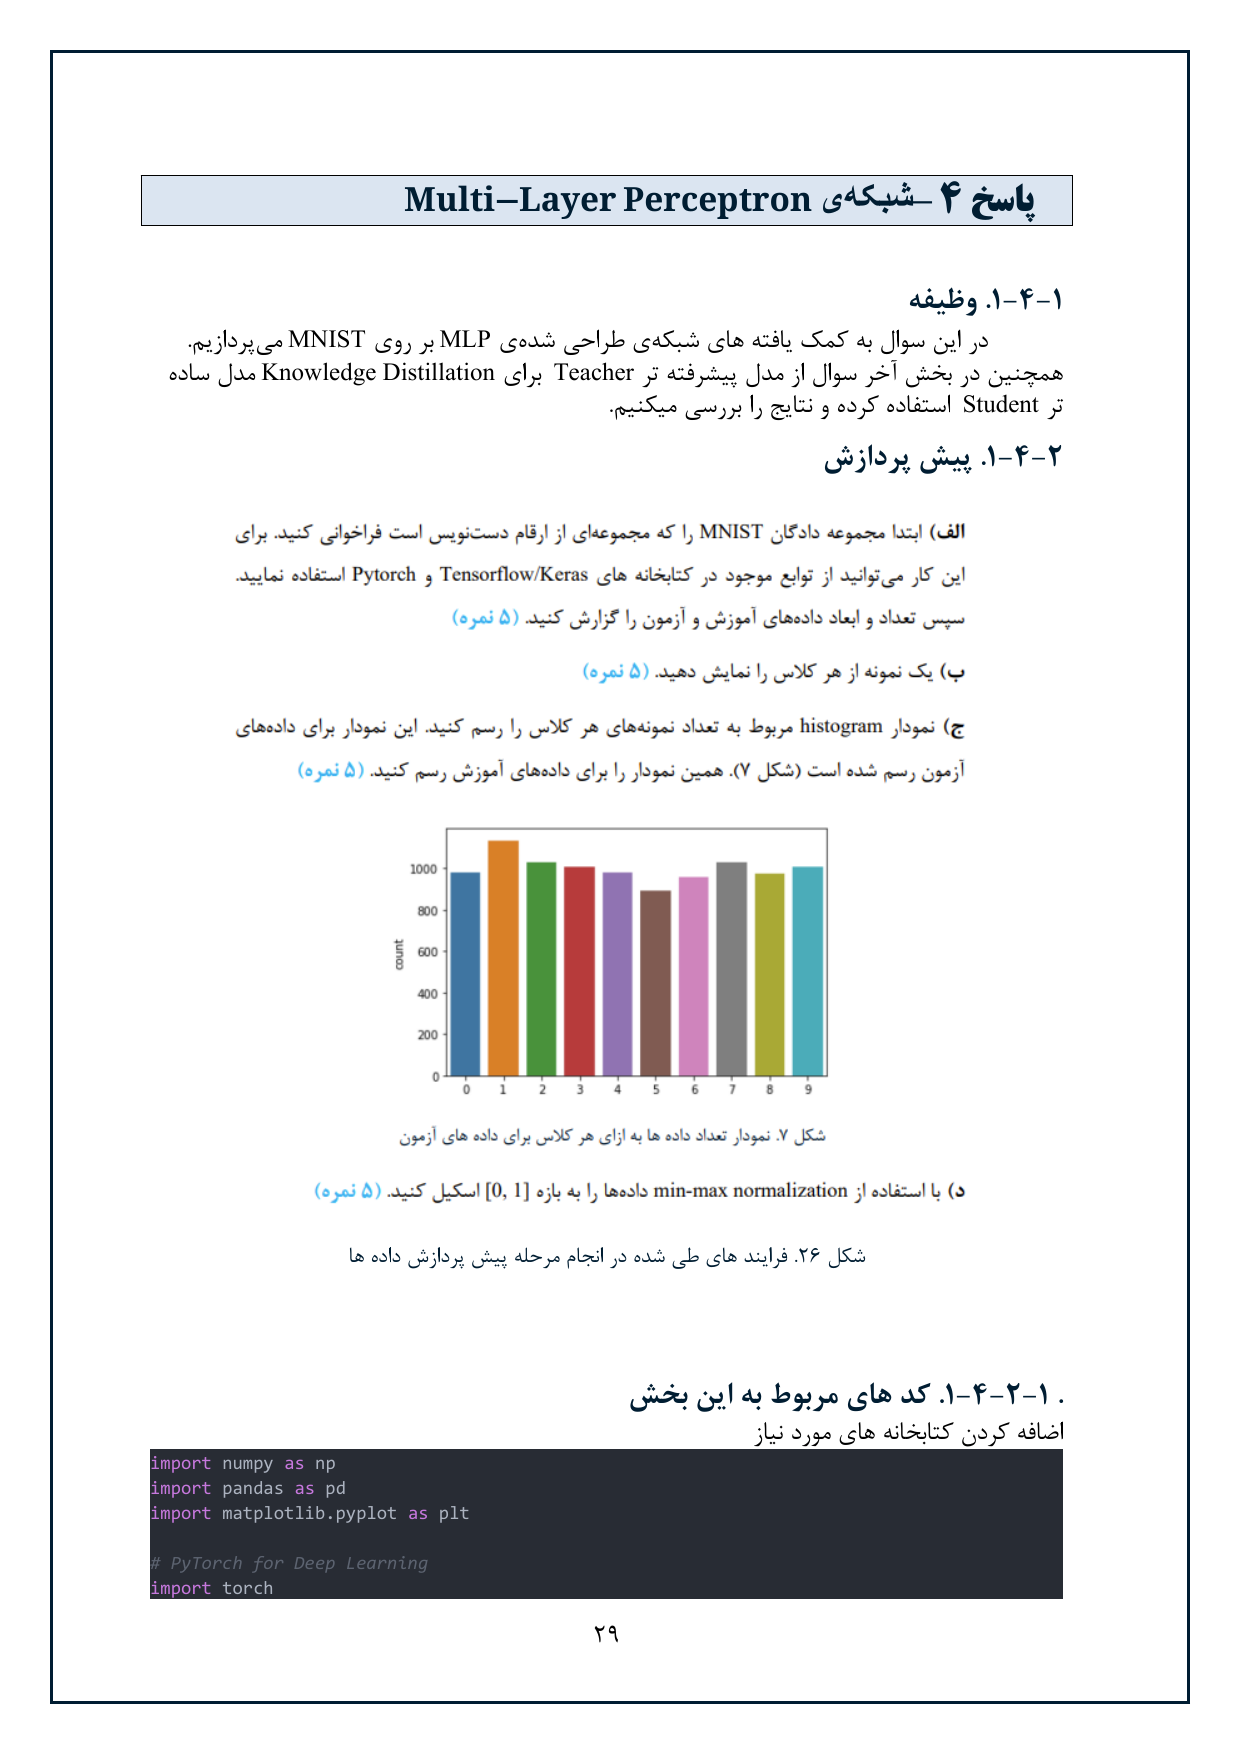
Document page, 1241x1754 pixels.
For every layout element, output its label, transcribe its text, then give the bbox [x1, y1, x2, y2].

text import matplotlib.pyplot as plt [150, 1499, 1063, 1524]
text import torch [150, 1574, 1063, 1599]
subtitle ۱-۴-۱. وظیفه [150, 287, 1063, 320]
picture [186, 502, 1027, 1242]
subtitle ۱-۴-۲. پیش پردازش [150, 443, 1063, 476]
subtitle . ۱-۴-۲-۱. کد های مربوط به این بخش [150, 1382, 1063, 1415]
text در این سوال به کمک یافته های شبکه‌ی طراحی شده‌ی MLP بر روی MNIST می‌پردازیم. همچنین در بخش آخر سوال از مدل پیشرفته تر Teacher برای Knowledge Distillation مدل ساده تر Student استفاده کرده و نتایج را بررسی میکنیم. [150, 325, 1063, 422]
subtitle پاسخ ۴ –شبکه‌ی Multi-Layer Perceptron [142, 176, 1072, 225]
text اضافه کردن کتابخانه های مورد نیاز [150, 1420, 1063, 1449]
text # PyTorch for Deep Learning [150, 1549, 1063, 1574]
text import numpy as np [150, 1449, 1063, 1474]
text شکل ۲۶. فرایند های طی شده در انجام مرحله پیش پردازش داده ها [150, 1246, 1063, 1271]
text import pandas as pd [150, 1474, 1063, 1499]
